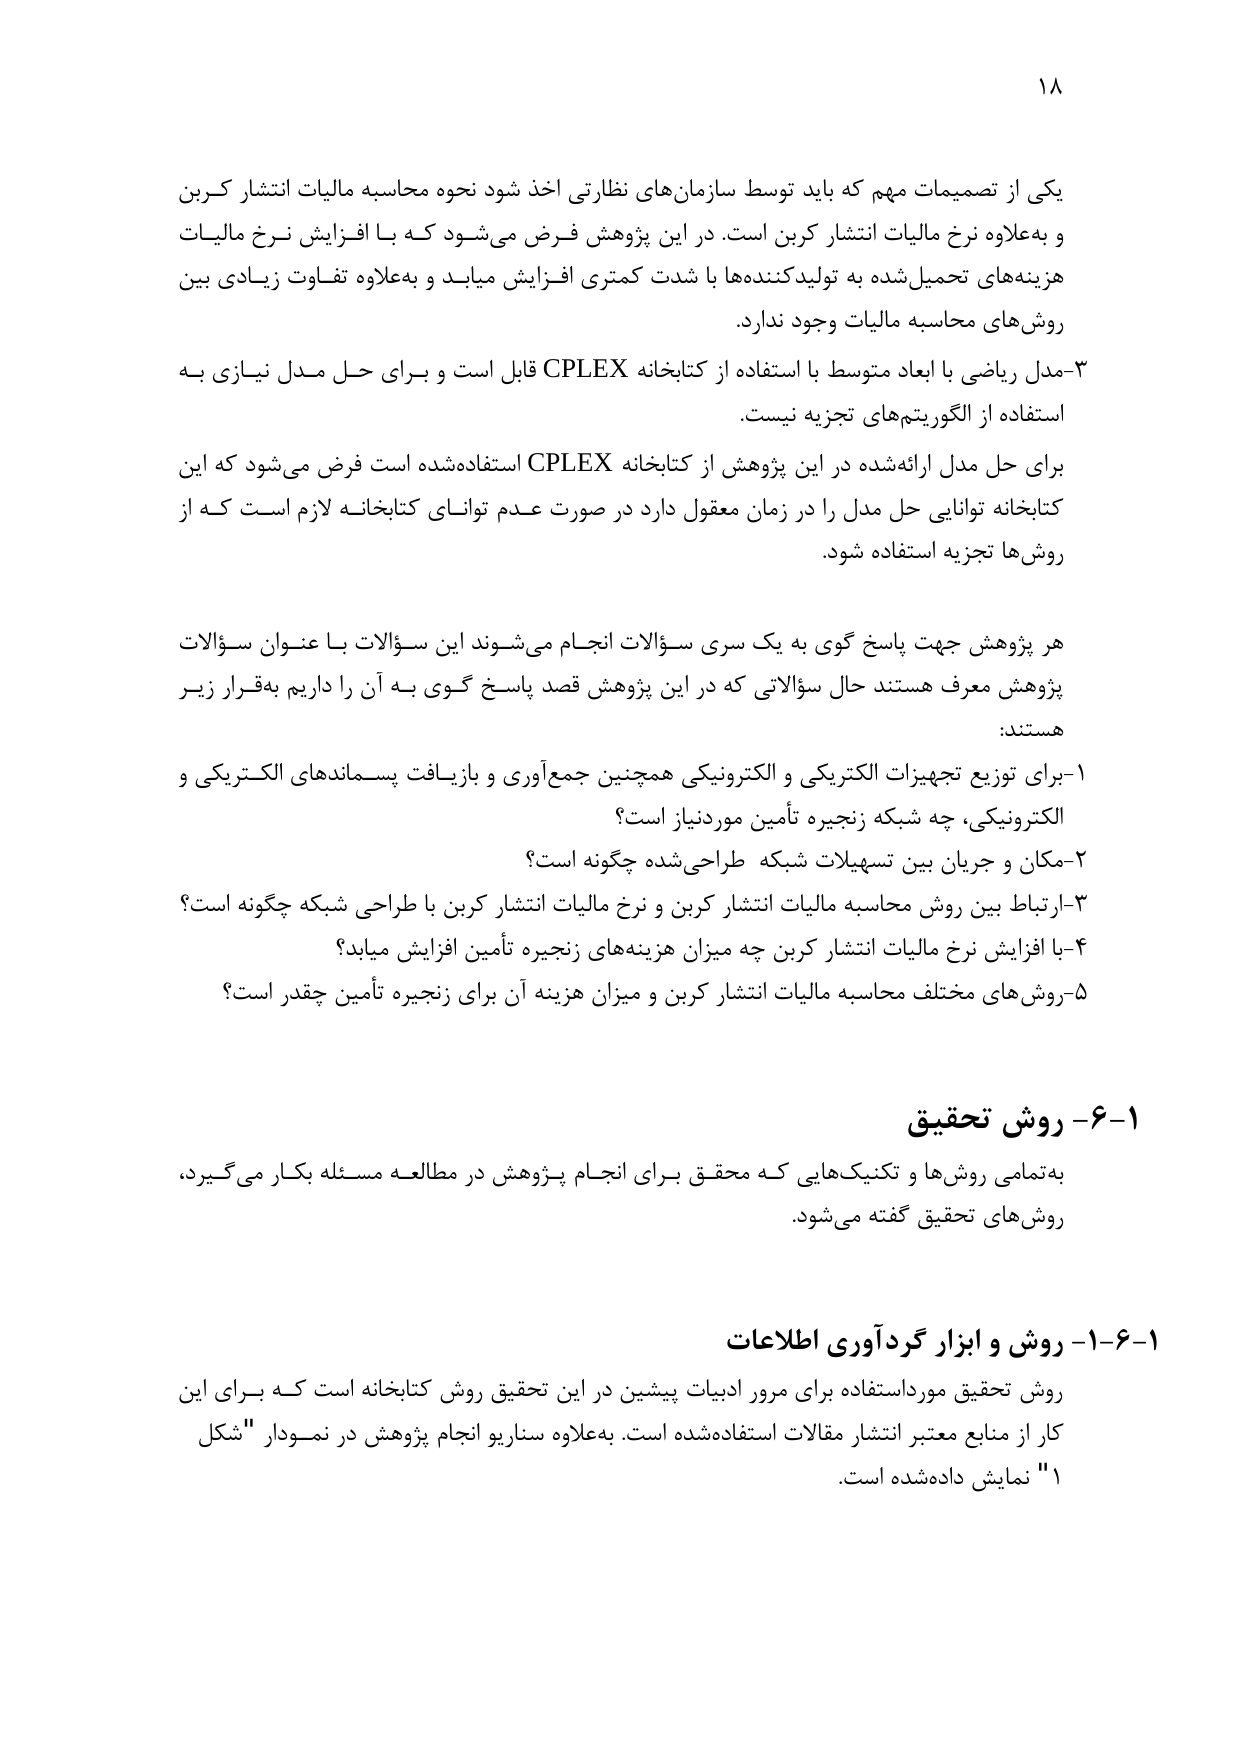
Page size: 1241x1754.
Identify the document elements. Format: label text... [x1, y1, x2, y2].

list مدل ریاضی با ابعاد متوسط با استفاده از کتابخانه CPLEX قابل است و برای حل مدل نیازی به استفاده از الگوریتم‌های تجزیه نیست. [177, 352, 1063, 431]
list ارتباط بین روش محاسبه مالیات انتشار کربن و نرخ مالیات انتشار کربن با طراحی شبکه چگونه است؟ [177, 892, 1063, 922]
list هر پژوهش جهت پاسخ گوی به یک سری سؤالات انجام می‌شوند این سؤالات با عنوان سؤالات پژوهش معرف هستند حال سؤالاتی که در این پژوهش قصد پاسخ گوی به آن را داریم به‌قرار زیر هستند: [177, 630, 1063, 747]
text روش تحقیق مورداستفاده برای مرور ادبیات پیشین در این تحقیق روش کتابخانه است که برای این کار از منابع معتبر انتشار مقالات استفاده‌شده است. به‌علاوه سناریو انجام پژوهش در نمودار "شکل 1" نمایش داده‌شده است. [177, 1377, 1063, 1494]
list مکان و جریان بین تسهیلات شبکه طراحی‌شده چگونه است؟ [177, 849, 1063, 878]
list یکی از تصمیمات مهم که باید توسط سازمان‌های نظارتی اخذ شود نحوه محاسبه مالیات انتشار کربن و به‌علاوه نرخ مالیات انتشار کربن است. در این پژوهش فرض می‌شود که با افزایش نرخ مالیات هزینه‌های تحمیل‌شده به تولیدکننده‌ها با شدت کمتری افزایش میابد و به‌علاوه تفاوت زیادی بین روش‌های محاسبه مالیات وجود ندارد. [177, 177, 1063, 338]
list برای حل مدل ارائه‌شده در این پژوهش از کتابخانه CPLEX استفاده‌شده است فرض می‌شود که این کتابخانه توانایی حل مدل را در زمان معقول دارد در صورت عدم توانای کتابخانه لازم است که از روش‌ها تجزیه استفاده شود. [177, 446, 1063, 569]
text به‌تمامی روش‌ها و تکنیک‌هایی که محقق برای انجام پژوهش در مطالعه مسئله بکار می‌گیرد، روش‌های تحقیق گفته می‌شود. [177, 1160, 1063, 1233]
subtitle روش و ابزار گردآوری اطلاعات [177, 1327, 1063, 1361]
subtitle روش تحقیق [177, 1104, 1063, 1141]
list برای توزیع تجهیزات الکتریکی و الکترونیکی همچنین جمع‌آوری و بازیافت پسماندهای الکتریکی و الکترونیکی، چه شبکه زنجیره تأمین موردنیاز است؟ [177, 761, 1063, 834]
list روش‌های مختلف محاسبه مالیات انتشار کربن و میزان هزینه آن برای زنجیره تأمین چقدر است؟ [177, 980, 1063, 1009]
list با افزایش نرخ مالیات انتشار کربن چه میزان هزینه‌های زنجیره تأمین افزایش میابد؟ [177, 936, 1063, 965]
